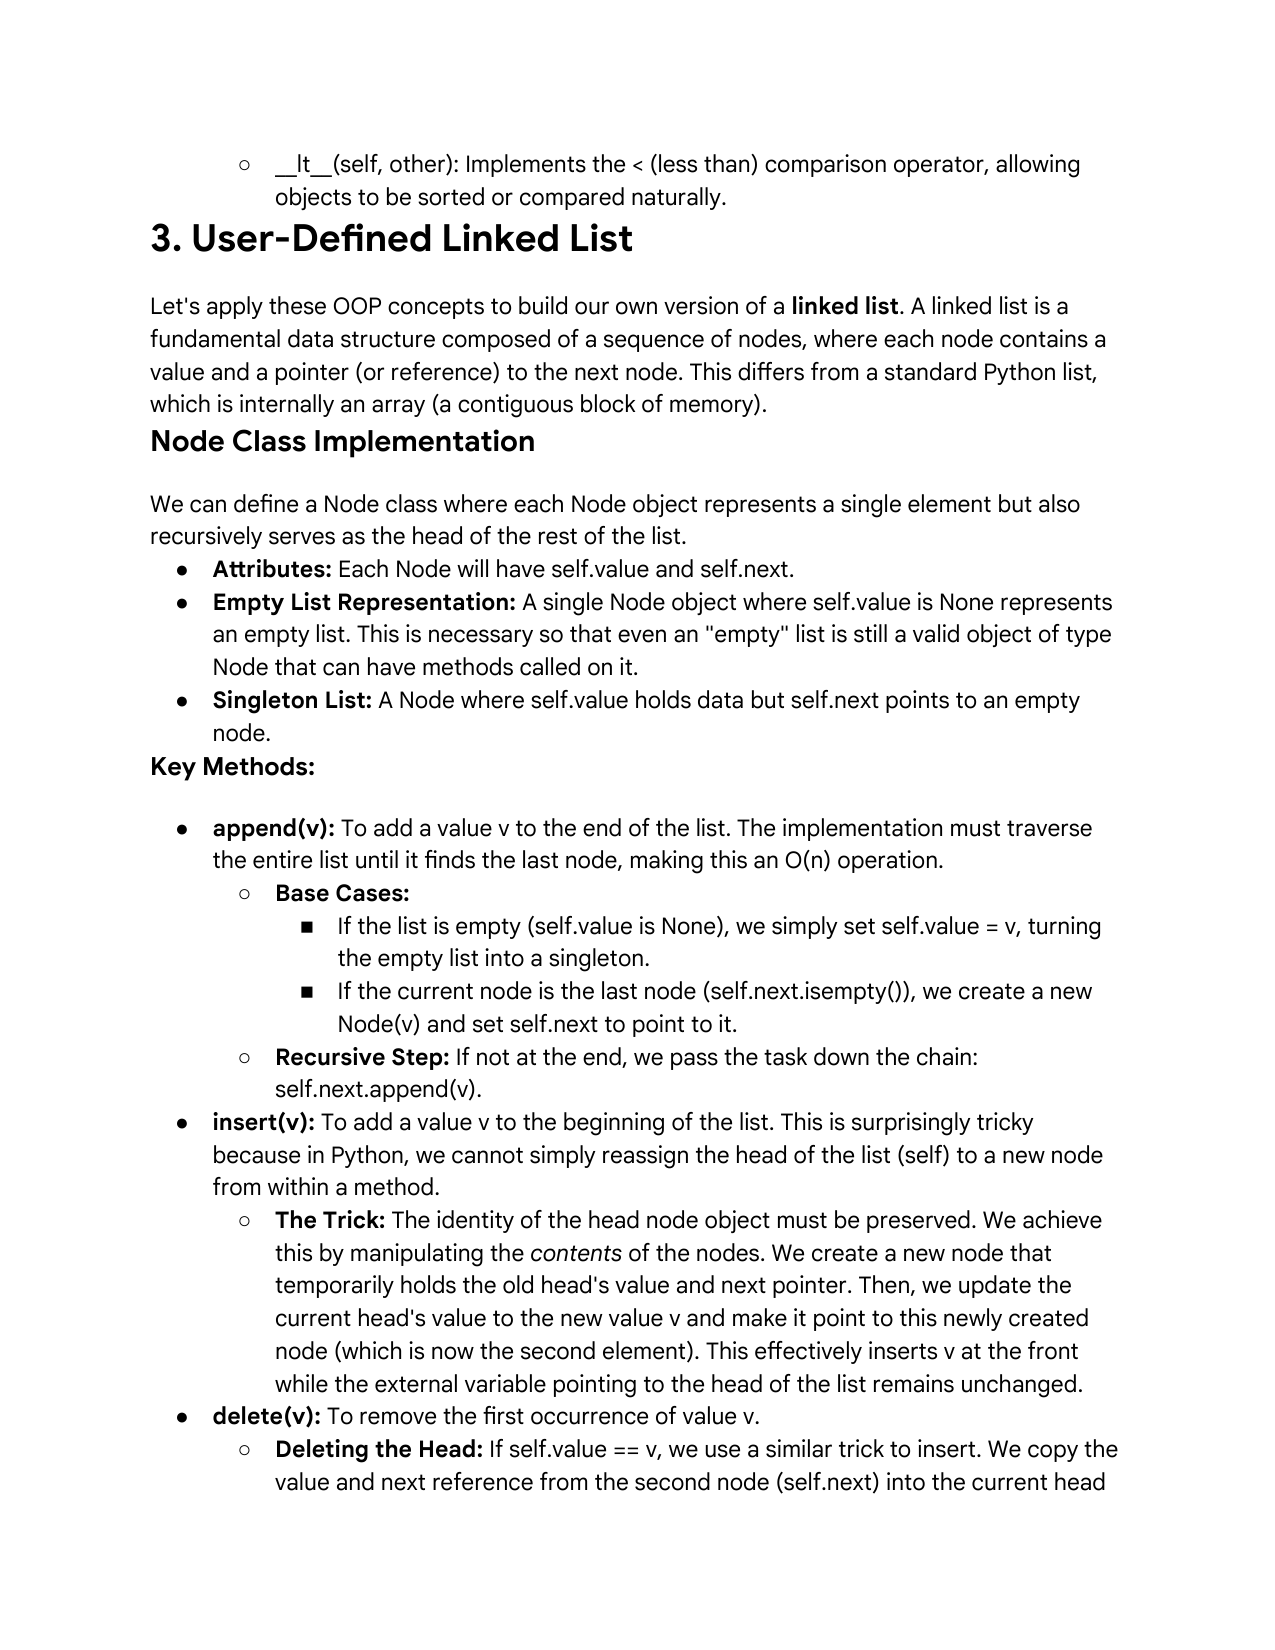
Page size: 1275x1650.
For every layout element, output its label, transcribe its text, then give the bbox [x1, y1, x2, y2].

list If the current node is the last node (self.next.isempty()), we create a new Node(v) and set self.next to point to it. [300, 977, 1125, 1039]
list insert(v): To add a value v to the beginning of the list. This is surprisingly tricky because in Python, we cannot simply reassign the head of the list (self) to a new node from within a method. [175, 1108, 1125, 1202]
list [237, 1435, 1125, 1497]
list Recursive Step: If not at the end, we pass the task down the chain: self.next.append(v). [237, 1043, 1125, 1104]
text Let's apply these OOP concepts to build our own version of a linked list. A linked list is a fundamental data structure composed of a sequence of nodes, where each node contains a value and a pointer (or reference) to the next node. This differs from a standard Python list, which is internally an array (a contiguous block of memory). [150, 292, 1125, 419]
list The Trick: The identity of the head node object must be preserved. We achieve this by manipulating the contents of the nodes. We create a new node that temporarily holds the old head's value and next pointer. Then, we update the current head's value to the new value v and make it point to this newly created node (which is now the second element). This effectively inserts v at the front while the external variable pointing to the head of the list remains unchanged. [237, 1206, 1125, 1399]
subtitle 3. User-Defined Linked List [150, 215, 1125, 262]
list __lt__(self, other): Implements the < (less than) comparison operator, allowing objects to be sorted or compared naturally. [237, 150, 1125, 211]
list If the list is empty (self.value is None), we simply set self.value = v, turning the empty list into a singleton. [300, 912, 1125, 973]
list append(v): To add a value v to the end of the list. The implementation must traverse the entire list until it finds the last node, making this an O(n) operation. [175, 814, 1125, 875]
list Base Cases: [237, 879, 1125, 908]
subtitle Node Class Implementation [150, 423, 1125, 460]
list Attributes: Each Node will have self.value and self.next. [175, 555, 1125, 584]
list Empty List Representation: A single Node object where self.value is None represents an empty list. This is necessary so that even an "empty" list is still a valid object of type Node that can have methods called on it. [175, 588, 1125, 682]
list Singleton List: A Node where self.value holds data but self.next points to an empty node. [175, 686, 1125, 748]
text We can define a Node class where each Node object represents a single element but also recursively serves as the head of the rest of the list. [150, 490, 1125, 551]
subtitle Key Methods: [150, 752, 1125, 783]
list delete(v): To remove the first occurrence of value v. [175, 1403, 1125, 1431]
